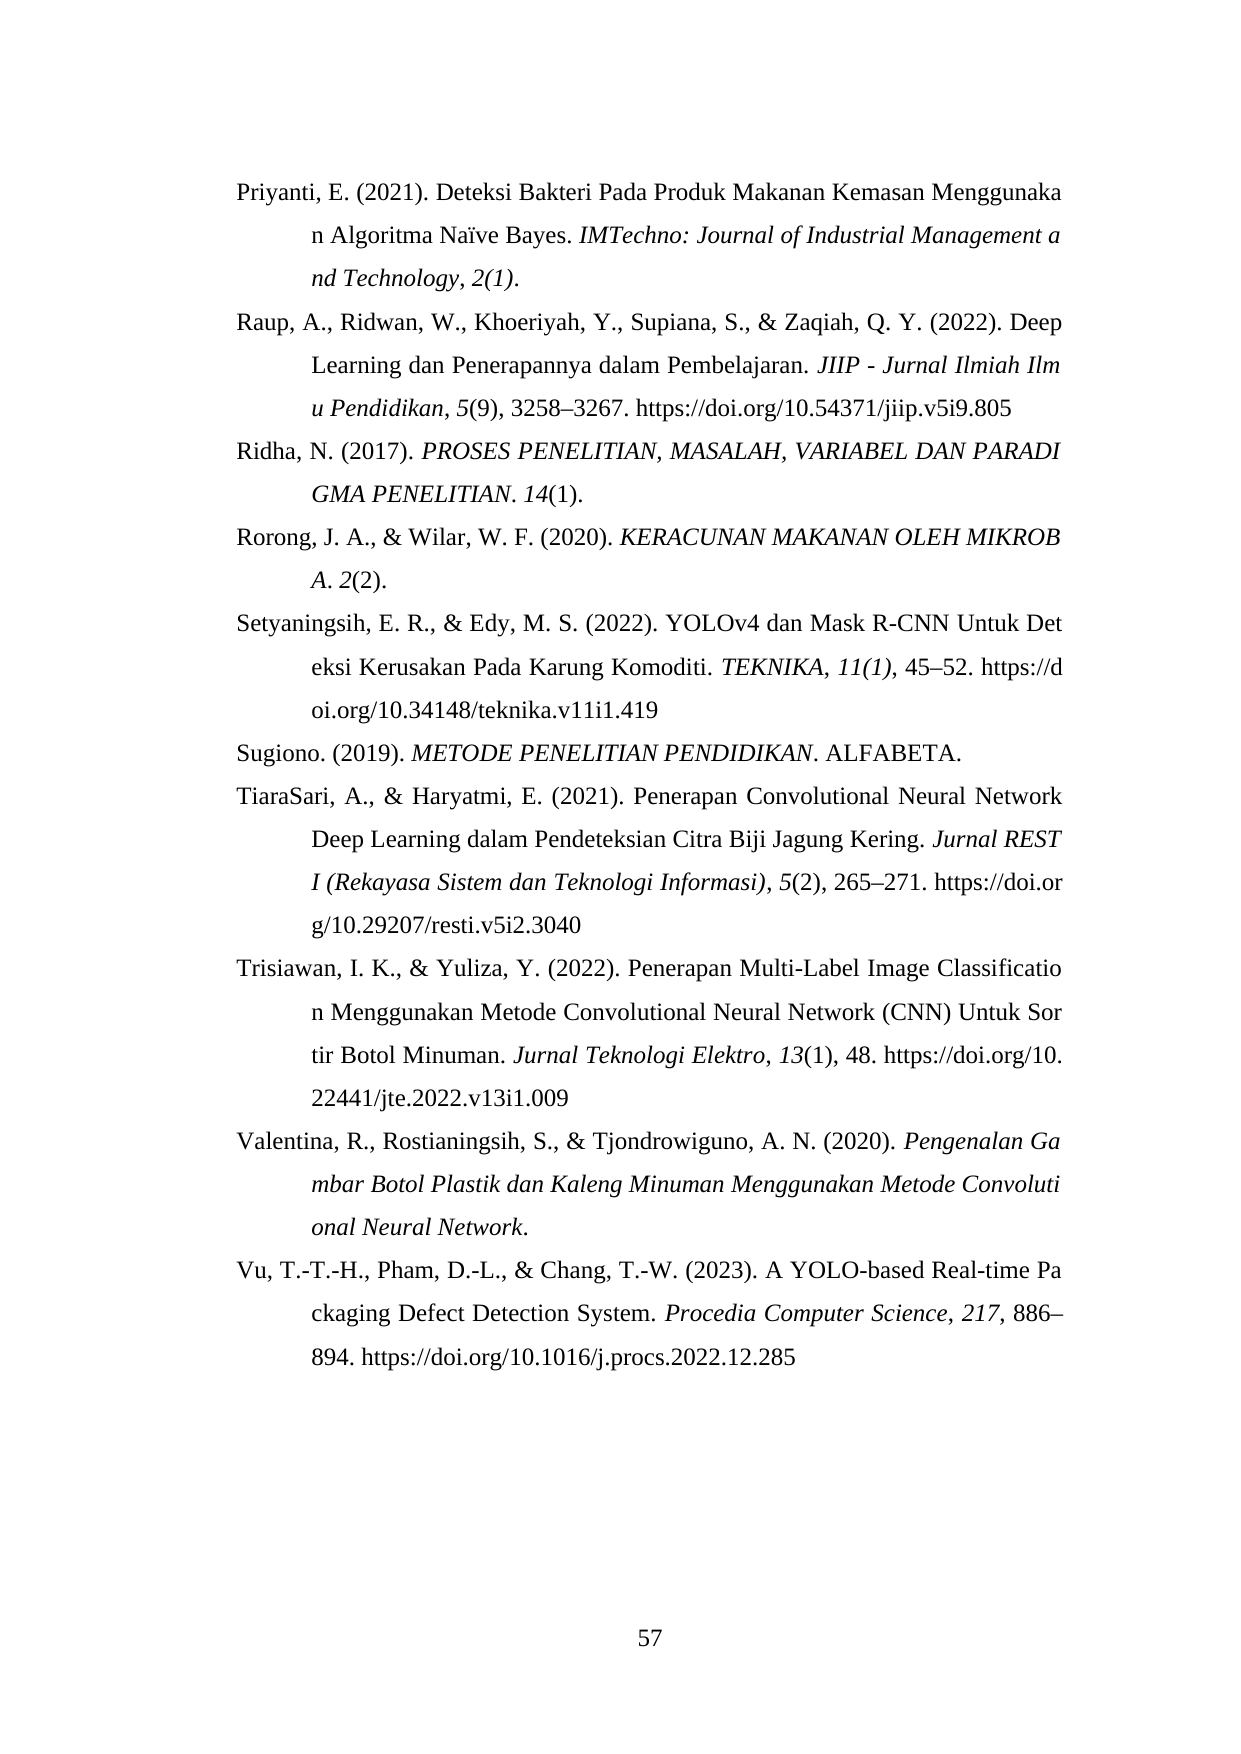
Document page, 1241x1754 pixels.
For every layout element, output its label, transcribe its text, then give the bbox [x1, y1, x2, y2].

text Raup, A., Ridwan, W., Khoeriyah, Y., Supiana, S., & Zaqiah, Q. Y. (2022). Deep Learning dan Penerapannya dalam Pembelajaran. JIIP - Jurnal Ilmiah Ilmu Pendidikan, 5(9), 3258–3267. https://doi.org/10.54371/jiip.v5i9.805 [236, 307, 1063, 422]
text Ridha, N. (2017). PROSES PENELITIAN, MASALAH, VARIABEL DAN PARADIGMA PENELITIAN. 14(1). [236, 436, 1063, 508]
text Vu, T.-T.-H., Pham, D.-L., & Chang, T.-W. (2023). A YOLO-based Real-time Packaging Defect Detection System. Procedia Computer Science, 217, 886–894. https://doi.org/10.1016/j.procs.2022.12.285 [236, 1255, 1063, 1370]
text Setyaningsih, E. R., & Edy, M. S. (2022). YOLOv4 dan Mask R-CNN Untuk Deteksi Kerusakan Pada Karung Komoditi. TEKNIKA, 11(1), 45–52. https://doi.org/10.34148/teknika.v11i1.419 [236, 608, 1063, 723]
text Sugiono. (2019). METODE PENELITIAN PENDIDIKAN. ALFABETA. [236, 738, 1063, 767]
text TiaraSari, A., & Haryatmi, E. (2021). Penerapan Convolutional Neural Network Deep Learning dalam Pendeteksian Citra Biji Jagung Kering. Jurnal RESTI (Rekayasa Sistem dan Teknologi Informasi), 5(2), 265–271. https://doi.org/10.29207/resti.v5i2.3040 [236, 781, 1063, 939]
text Valentina, R., Rostianingsih, S., & Tjondrowiguno, A. N. (2020). Pengenalan Gambar Botol Plastik dan Kaleng Minuman Menggunakan Metode Convolutional Neural Network. [236, 1126, 1063, 1241]
text Trisiawan, I. K., & Yuliza, Y. (2022). Penerapan Multi-Label Image Classification Menggunakan Metode Convolutional Neural Network (CNN) Untuk Sortir Botol Minuman. Jurnal Teknologi Elektro, 13(1), 48. https://doi.org/10.22441/jte.2022.v13i1.009 [236, 953, 1063, 1112]
text Rorong, J. A., & Wilar, W. F. (2020). KERACUNAN MAKANAN OLEH MIKROBA. 2(2). [236, 522, 1063, 594]
text Priyanti, E. (2021). Deteksi Bakteri Pada Produk Makanan Kemasan Menggunakan Algoritma Naïve Bayes. IMTechno: Journal of Industrial Management and Technology, 2(1). [236, 177, 1063, 292]
